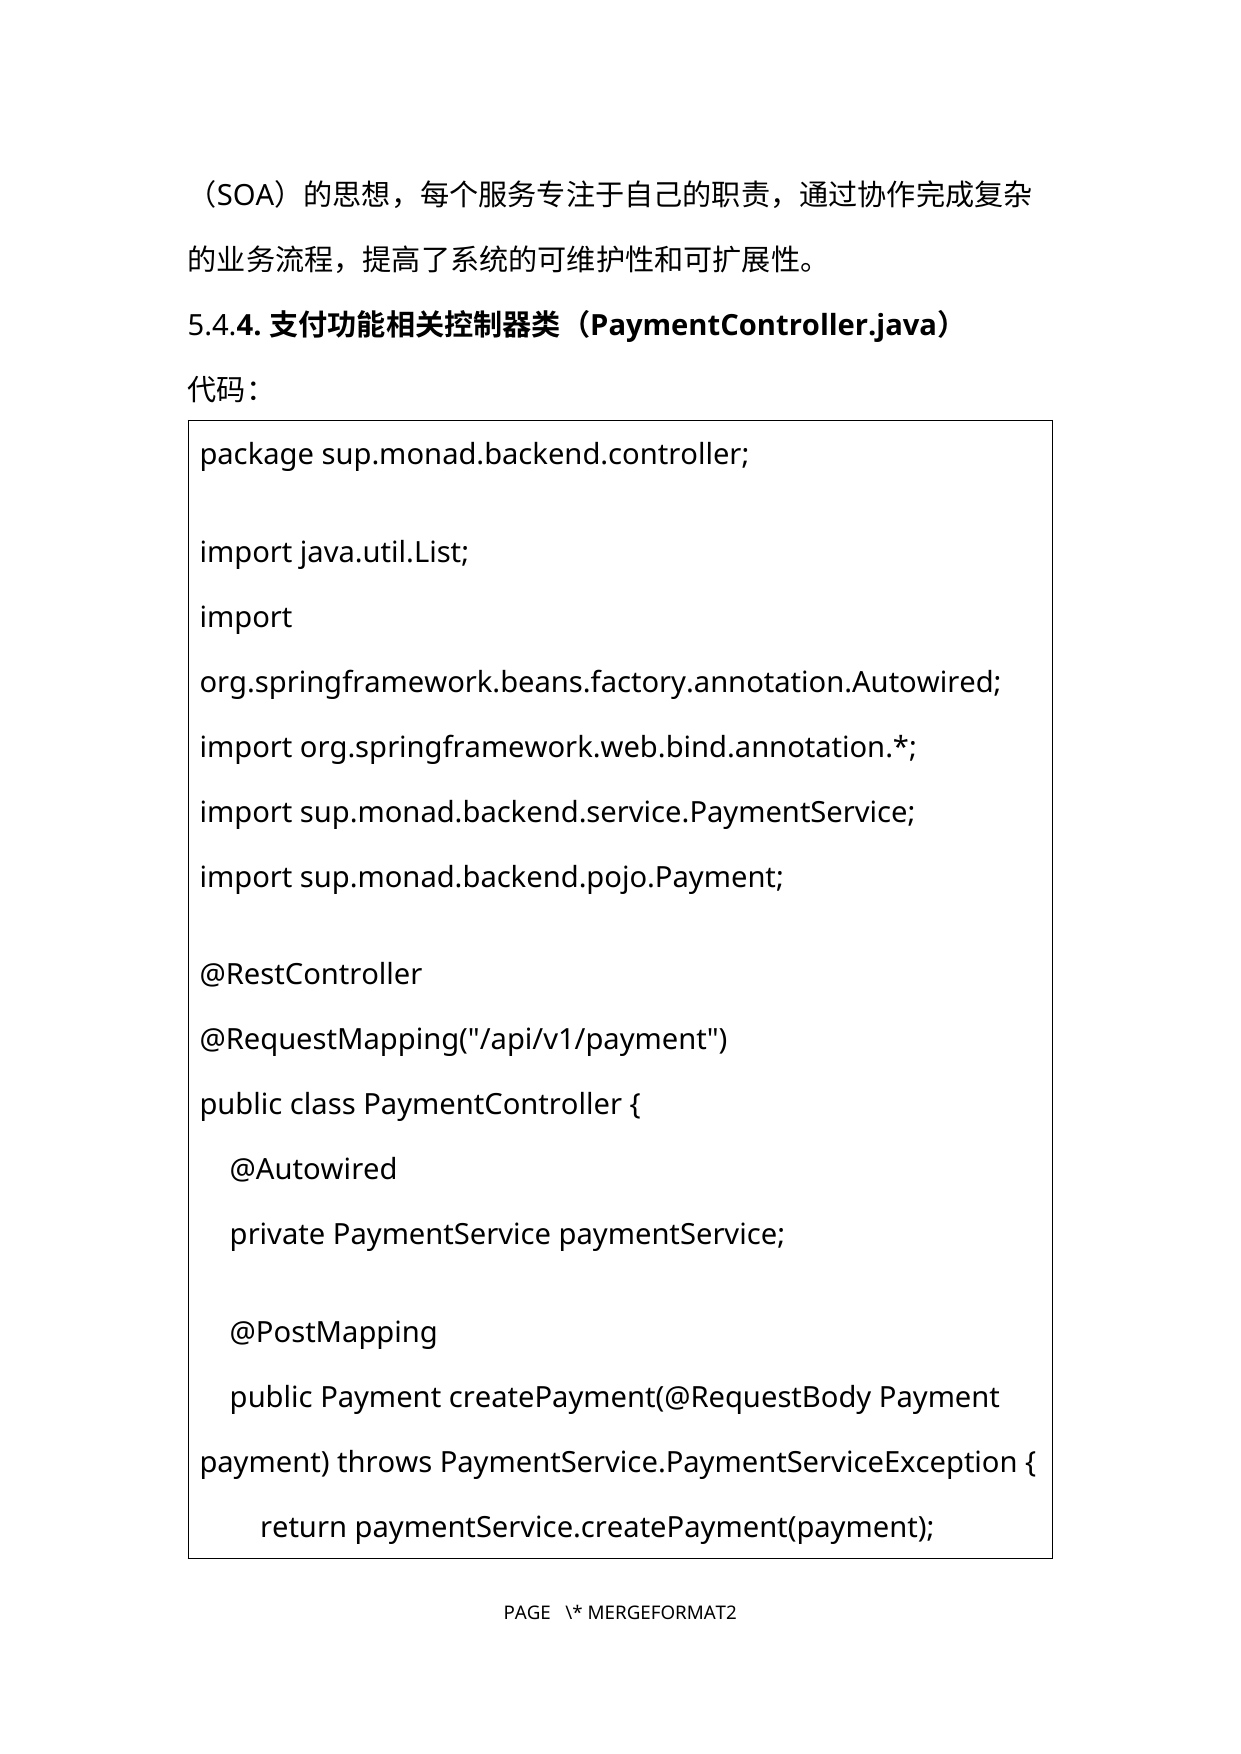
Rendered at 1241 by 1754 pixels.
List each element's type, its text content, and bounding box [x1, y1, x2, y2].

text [187, 160, 1053, 290]
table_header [189, 421, 1052, 1558]
text 代码： [187, 355, 1053, 420]
text 5.4.4. 支付功能相关控制器类（PaymentController.java） [187, 290, 1053, 355]
